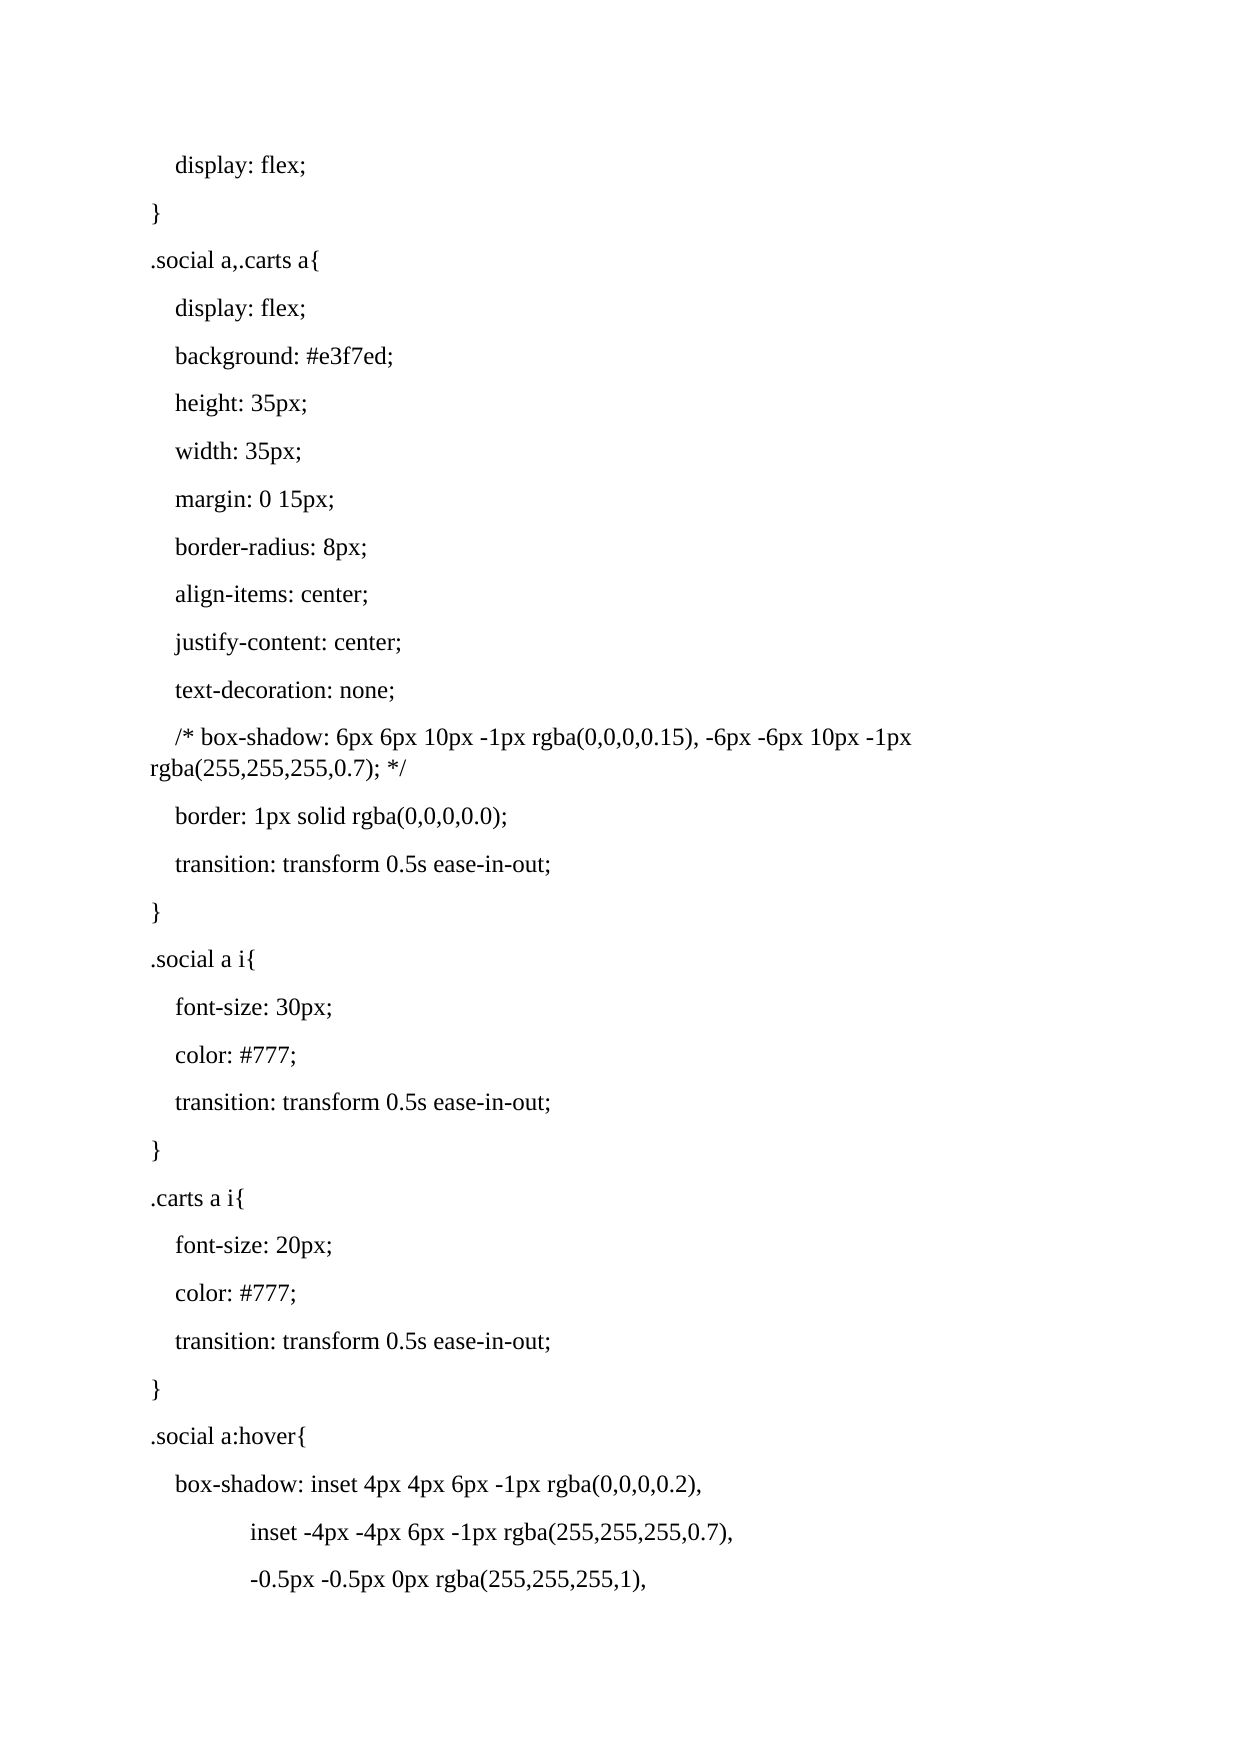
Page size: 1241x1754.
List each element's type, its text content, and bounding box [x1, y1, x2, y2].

text .social a i{ [150, 944, 1090, 973]
text } [150, 1135, 1090, 1164]
text color: #777; [150, 1278, 1090, 1307]
text .carts a i{ [150, 1183, 1090, 1212]
text display: flex; [150, 150, 1090, 179]
text /* box-shadow: 6px 6px 10px -1px rgba(0,0,0,0.15), -6px -6px 10px -1px rgba(255,255,255,0.7); */ [150, 722, 1090, 782]
text } [150, 1374, 1090, 1402]
text .social a,.carts a{ [150, 245, 1090, 274]
text font-size: 20px; [150, 1231, 1090, 1259]
text transition: transform 0.5s ease-in-out; [150, 1087, 1090, 1116]
text inset -4px -4px 6px -1px rgba(255,255,255,0.7), [150, 1517, 1090, 1546]
text box-shadow: inset 4px 4px 6px -1px rgba(0,0,0,0.2), [150, 1469, 1090, 1498]
text border-radius: 8px; [150, 532, 1090, 560]
text display: flex; [150, 293, 1090, 322]
text } [150, 198, 1090, 226]
text background: #e3f7ed; [150, 341, 1090, 369]
text align-items: center; [150, 579, 1090, 608]
text text-decoration: none; [150, 675, 1090, 703]
text margin: 0 15px; [150, 484, 1090, 513]
text justify-content: center; [150, 627, 1090, 656]
text height: 35px; [150, 388, 1090, 417]
text border: 1px solid rgba(0,0,0,0.0); [150, 801, 1090, 830]
text .social a:hover{ [150, 1421, 1090, 1450]
text } [150, 897, 1090, 925]
text -0.5px -0.5px 0px rgba(255,255,255,1), [150, 1564, 1090, 1593]
text font-size: 30px; [150, 992, 1090, 1021]
text transition: transform 0.5s ease-in-out; [150, 849, 1090, 878]
text color: #777; [150, 1040, 1090, 1068]
text width: 35px; [150, 436, 1090, 465]
text transition: transform 0.5s ease-in-out; [150, 1326, 1090, 1355]
